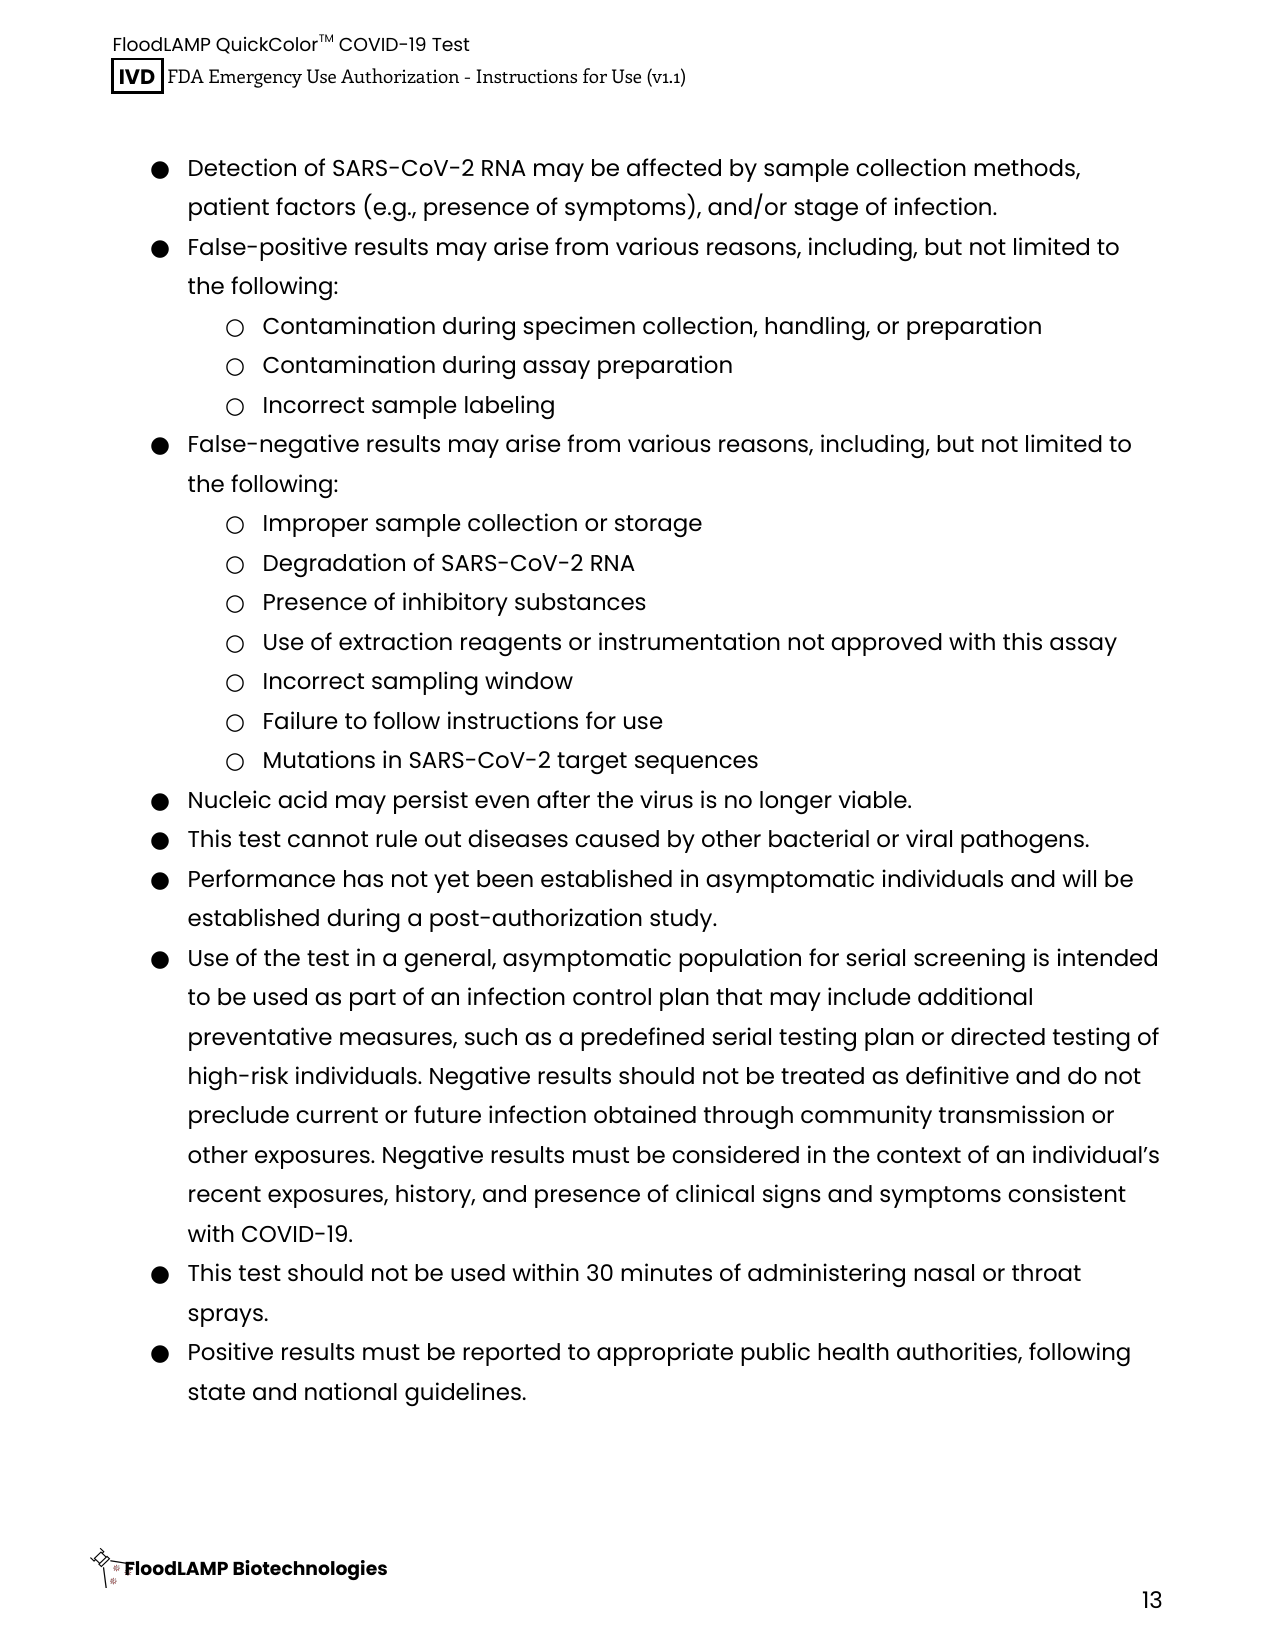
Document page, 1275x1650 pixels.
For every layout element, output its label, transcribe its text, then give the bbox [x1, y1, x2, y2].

list Contamination during specimen collection, handling, or preparation [225, 308, 1162, 342]
list This test cannot rule out diseases caused by other bacterial or viral pathogens. [150, 821, 1162, 856]
list Degradation of SARS-CoV-2 RNA [225, 545, 1162, 579]
list Improper sample collection or storage [225, 505, 1162, 540]
list Performance has not yet been established in asymptomatic individuals and will be established during a post-authorization study. [150, 861, 1162, 934]
list Incorrect sampling window [225, 663, 1162, 698]
list Presence of inhibitory substances [225, 584, 1162, 619]
list Failure to follow instructions for use [225, 703, 1162, 737]
list This test should not be used within 30 minutes of administering nasal or throat sprays. [150, 1255, 1162, 1329]
list Use of extraction reagents or instrumentation not approved with this assay [225, 624, 1162, 658]
list Contamination during assay preparation [225, 347, 1162, 382]
picture [86, 1545, 137, 1588]
list Incorrect sample labeling [225, 387, 1162, 421]
list False-positive results may arise from various reasons, including, but not limited to the following: [150, 229, 1162, 303]
list Positive results must be reported to appropriate public health authorities, following state and national guidelines. [150, 1334, 1162, 1408]
list Nucleic acid may persist even after the virus is no longer viable. [150, 782, 1162, 816]
list Use of the test in a general, asymptomatic population for serial screening is intended to be used as part of an infection control plan that may include additional preventative measures, such as a predefined serial testing plan or directed testing of high-risk individuals. Negative results should not be treated as definitive and do not preclude current or future infection obtained through community transmission or other exposures. Negative results must be considered in the context of an individual’s recent exposures, history, and presence of clinical signs and symptoms consistent with COVID-19. [150, 939, 1162, 1250]
list Mutations in SARS-CoV-2 target sequences [225, 742, 1162, 777]
list Detection of SARS-CoV-2 RNA may be affected by sample collection methods, patient factors (e.g., presence of symptoms), and/or stage of infection. [150, 150, 1162, 224]
list False-negative results may arise from various reasons, including, but not limited to the following: [150, 426, 1162, 500]
